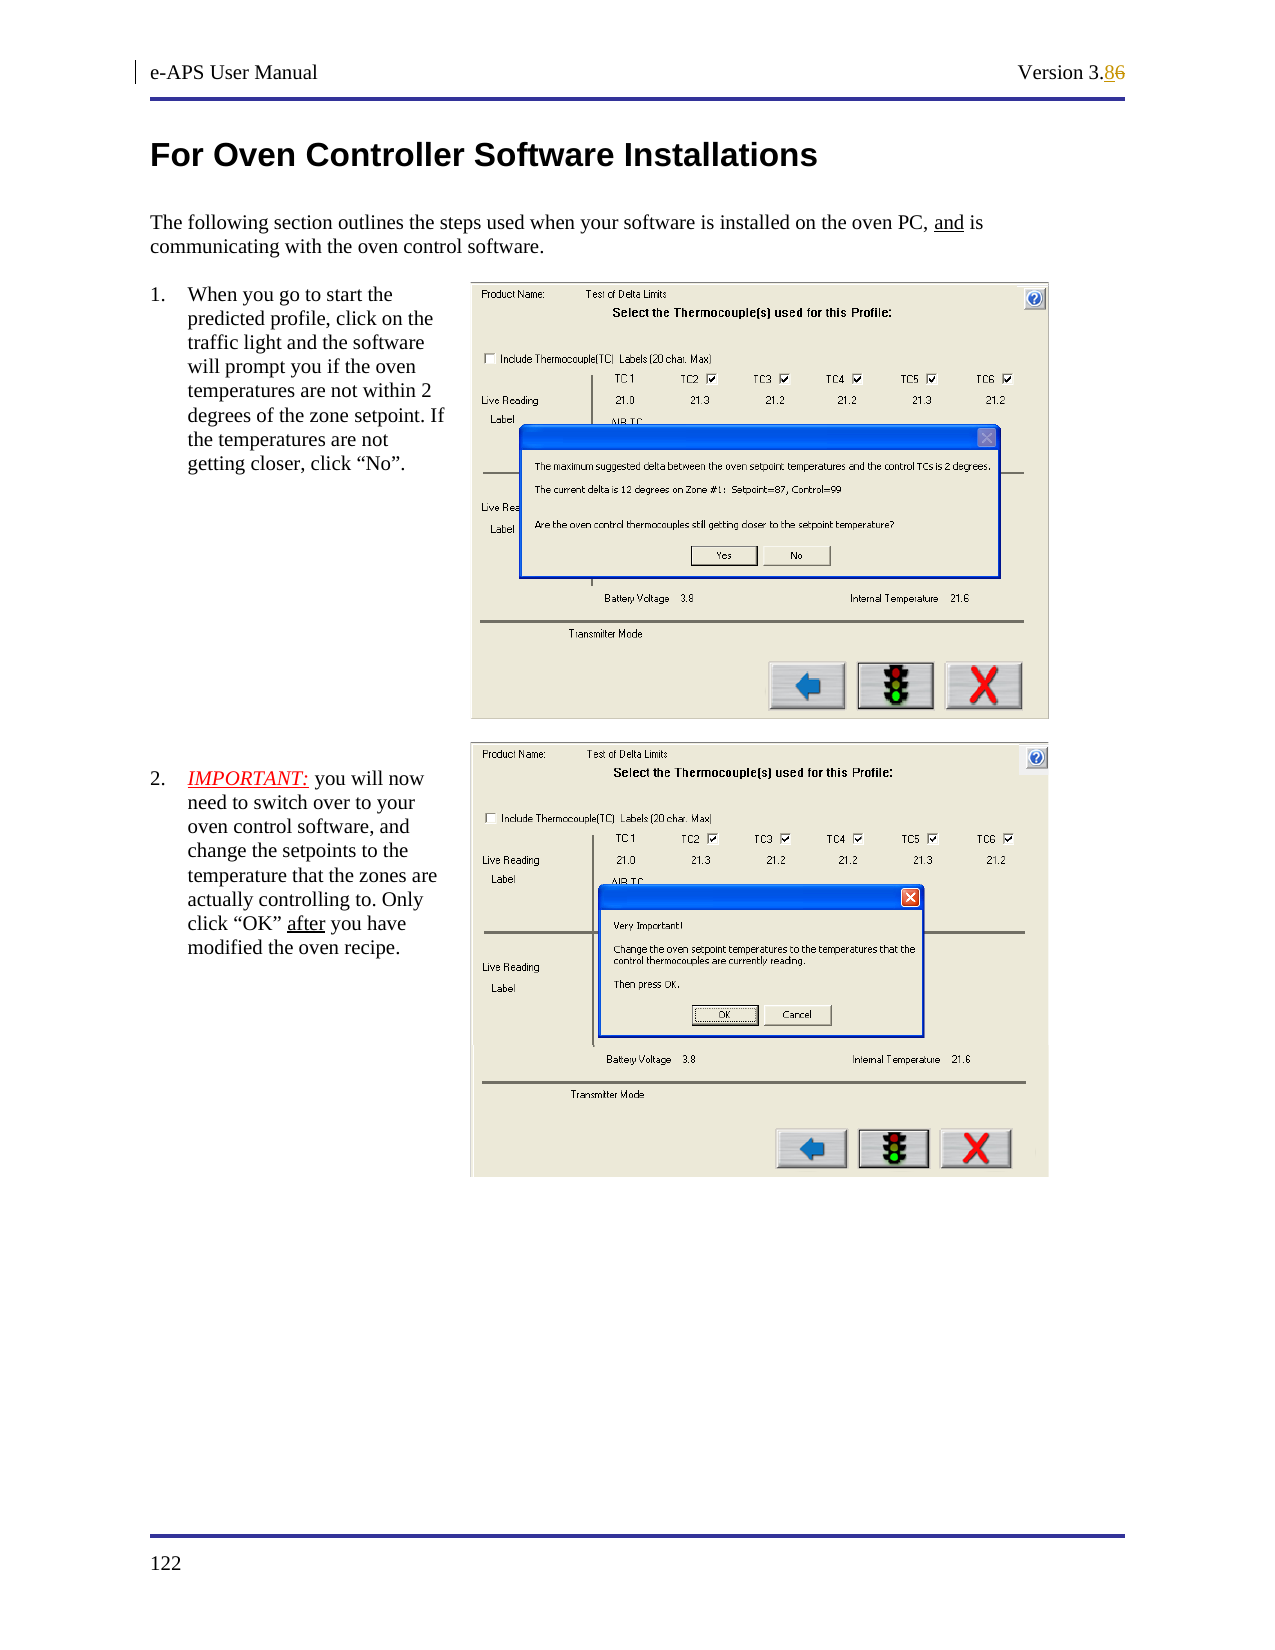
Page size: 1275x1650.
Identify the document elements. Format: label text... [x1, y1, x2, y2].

picture [470, 282, 1049, 719]
table_cell When you go to start the predicted profile, click on the traffic light and the software will prompt you if the oven temperatures are not within 2 degrees of the zone setpoint. If the temperatures are not getting closer, click “No”. [139, 282, 459, 742]
table_cell [459, 742, 1061, 1201]
subtitle For Oven Controller Software Installations [150, 135, 1125, 173]
table_header The following section outlines the steps used when your software is installed on the oven PC, and is communicating with the oven control software. [139, 186, 1061, 282]
table_cell IMPORTANT: you will now need to switch over to your oven control software, and change the setpoints to the temperature that the zones are actually controlling to. Only click “OK” after you have modified the oven recipe. [139, 742, 459, 1201]
table_cell [459, 282, 1061, 742]
picture [470, 742, 1049, 1177]
